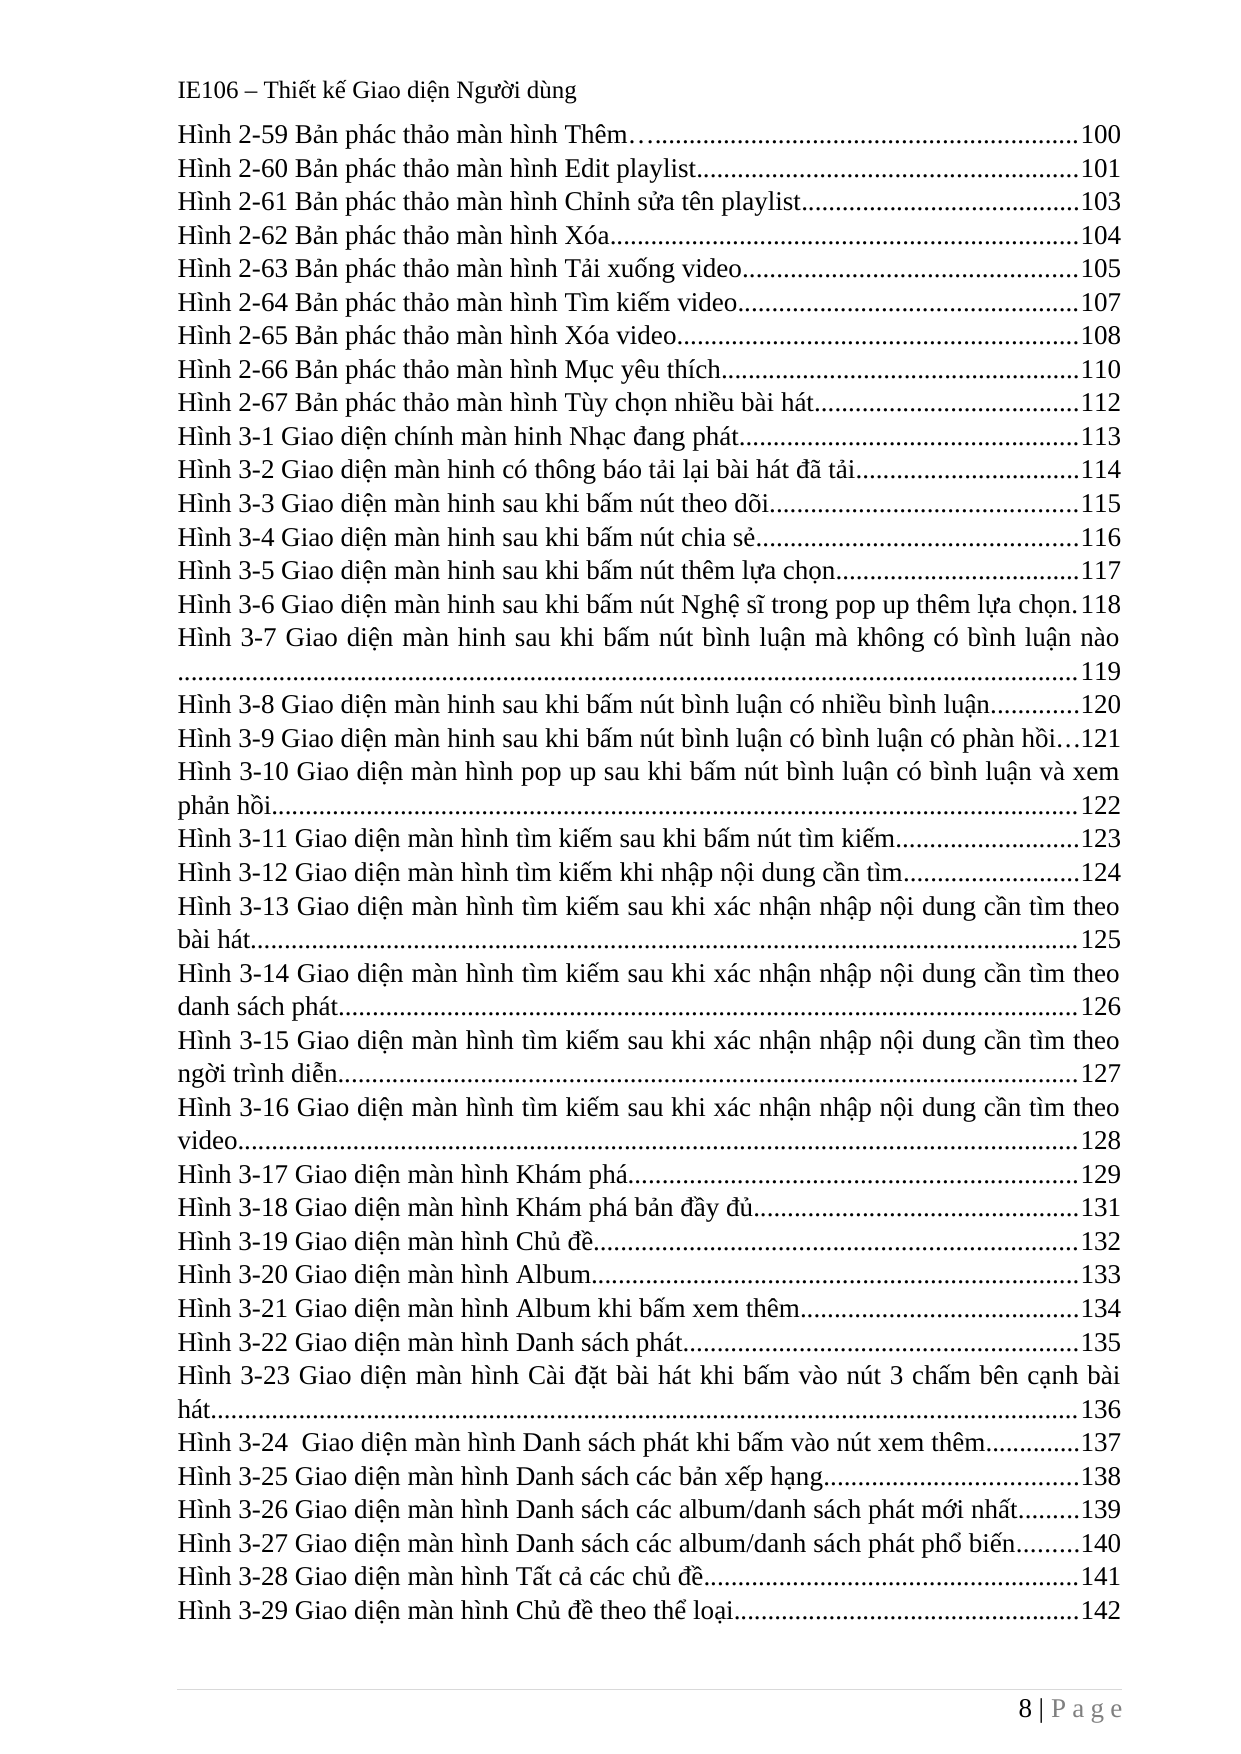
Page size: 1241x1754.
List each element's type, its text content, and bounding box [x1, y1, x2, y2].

text Hình 3-28 Giao diện màn hình Tất cả các chủ đề 141 [177, 1560, 1122, 1592]
text Hình 3-19 Giao diện màn hình Chủ đề 132 [177, 1225, 1122, 1256]
text Hình 3-10 Giao diện màn hình pop up sau khi bấm nút bình luận có bình luận và xem phản hồi 122 [177, 755, 1122, 820]
text Hình 3-26 Giao diện màn hình Danh sách các album/danh sách phát mới nhất 139 [177, 1493, 1122, 1524]
text Hình 3-21 Giao diện màn hình Album khi bấm xem thêm 134 [177, 1292, 1122, 1323]
text Hình 3-23 Giao diện màn hình Cài đặt bài hát khi bấm vào nút 3 chấm bên cạnh bài hát 136 [177, 1359, 1122, 1424]
text Hình 2-65 Bản phác thảo màn hình Xóa video 108 [177, 319, 1122, 351]
text Hình 3-17 Giao diện màn hình Khám phá 129 [177, 1158, 1122, 1189]
text Hình 2-64 Bản phác thảo màn hình Tìm kiếm video 107 [177, 286, 1122, 317]
text Hình 3-14 Giao diện màn hình tìm kiếm sau khi xác nhận nhập nội dung cần tìm theo danh sách phát 126 [177, 957, 1122, 1021]
text Hình 3-29 Giao diện màn hình Chủ đề theo thể loại 142 [177, 1594, 1122, 1625]
text Hình 3-13 Giao diện màn hình tìm kiếm sau khi xác nhận nhập nội dung cần tìm theo bài hát 125 [177, 889, 1122, 954]
text Hình 3-8 Giao diện màn hinh sau khi bấm nút bình luận có nhiều bình luận 120 [177, 688, 1122, 719]
text Hình 3-4 Giao diện màn hinh sau khi bấm nút chia sẻ 116 [177, 521, 1122, 552]
text Hình 3-27 Giao diện màn hình Danh sách các album/danh sách phát phổ biến 140 [177, 1527, 1122, 1558]
text Hình 3-6 Giao diện màn hinh sau khi bấm nút Nghệ sĩ trong pop up thêm lựa chọn 118 [177, 588, 1122, 619]
text Hình 3-16 Giao diện màn hình tìm kiếm sau khi xác nhận nhập nội dung cần tìm theo video 128 [177, 1091, 1122, 1156]
text Hình 3-18 Giao diện màn hình Khám phá bản đầy đủ 131 [177, 1191, 1122, 1223]
text Hình 3-15 Giao diện màn hình tìm kiếm sau khi xác nhận nhập nội dung cần tìm theo ngời trình diễn 127 [177, 1024, 1122, 1088]
text Hình 3-3 Giao diện màn hinh sau khi bấm nút theo dõi 115 [177, 487, 1122, 518]
text Hình 3-24 Giao diện màn hình Danh sách phát khi bấm vào nút xem thêm 137 [177, 1426, 1122, 1457]
text Hình 2-63 Bản phác thảo màn hình Tải xuống video 105 [177, 252, 1122, 283]
text Hình 3-11 Giao diện màn hình tìm kiếm sau khi bấm nút tìm kiếm 123 [177, 822, 1122, 854]
text Hình 2-61 Bản phác thảo màn hình Chỉnh sửa tên playlist 103 [177, 185, 1122, 216]
text Hình 3-5 Giao diện màn hinh sau khi bấm nút thêm lựa chọn 117 [177, 554, 1122, 585]
text Hình 3-9 Giao diện màn hinh sau khi bấm nút bình luận có bình luận có phàn hồi 121 [177, 722, 1122, 753]
text Hình 3-22 Giao diện màn hình Danh sách phát 135 [177, 1326, 1122, 1357]
text Hình 3-7 Giao diện màn hinh sau khi bấm nút bình luận mà không có bình luận nào 119 [177, 621, 1122, 686]
text Hình 3-1 Giao diện chính màn hinh Nhạc đang phát 113 [177, 420, 1122, 451]
text Hình 2-62 Bản phác thảo màn hình Xóa 104 [177, 219, 1122, 250]
text Hình 2-60 Bản phác thảo màn hình Edit playlist 101 [177, 152, 1122, 183]
text Hình 3-12 Giao diện màn hình tìm kiếm khi nhập nội dung cần tìm 124 [177, 856, 1122, 887]
text Hình 3-20 Giao diện màn hình Album 133 [177, 1258, 1122, 1290]
text Hình 3-2 Giao diện màn hinh có thông báo tải lại bài hát đã tải 114 [177, 453, 1122, 485]
text Hình 3-25 Giao diện màn hình Danh sách các bản xếp hạng 138 [177, 1460, 1122, 1491]
text Hình 2-66 Bản phác thảo màn hình Mục yêu thích 110 [177, 353, 1122, 384]
text Hình 2-59 Bản phác thảo màn hình Thêm… 100 [177, 118, 1122, 149]
text Hình 2-67 Bản phác thảo màn hình Tùy chọn nhiều bài hát 112 [177, 386, 1122, 418]
